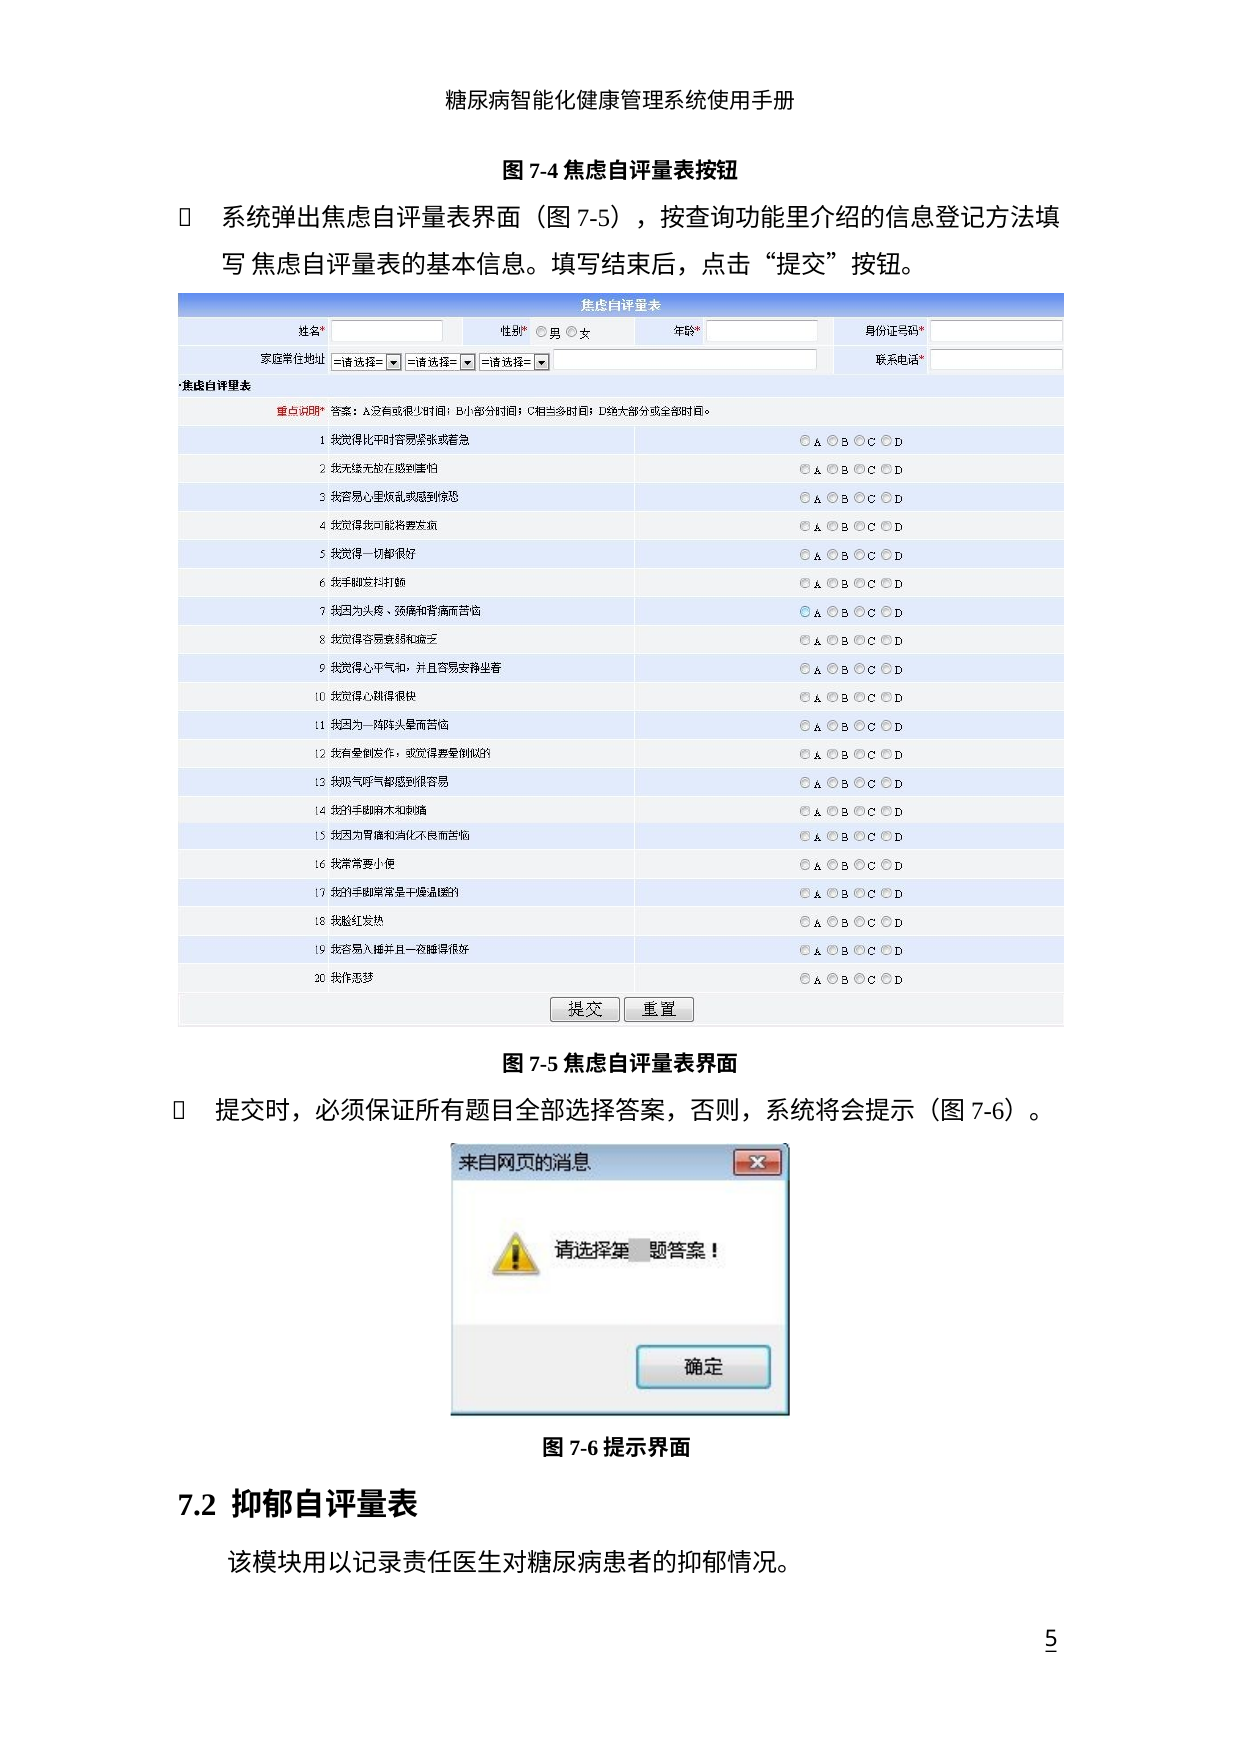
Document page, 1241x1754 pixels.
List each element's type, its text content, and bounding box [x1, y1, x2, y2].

text 图 7-4 焦虑自评量表按钮 [167, 153, 1073, 184]
picture [177, 293, 1064, 1027]
text  提交时，必须保证所有题目全部选择答案，否则，系统将会提示（图 7-6）。 [167, 1090, 1059, 1127]
text 该模块用以记录责任医生对糖尿病患者的抑郁情况。 [227, 1542, 1073, 1578]
picture [450, 1143, 790, 1419]
text 图 7-6 提示界面 [542, 1430, 1073, 1462]
subtitle 7.2 抑郁自评量表 [177, 1479, 421, 1525]
text  系统弹出焦虑自评量表界面（图 7-5），按查询功能里介绍的信息登记方法填写 焦虑自评量表的基本信息。填写结束后，点击“提交”按钮。 [177, 197, 1063, 281]
